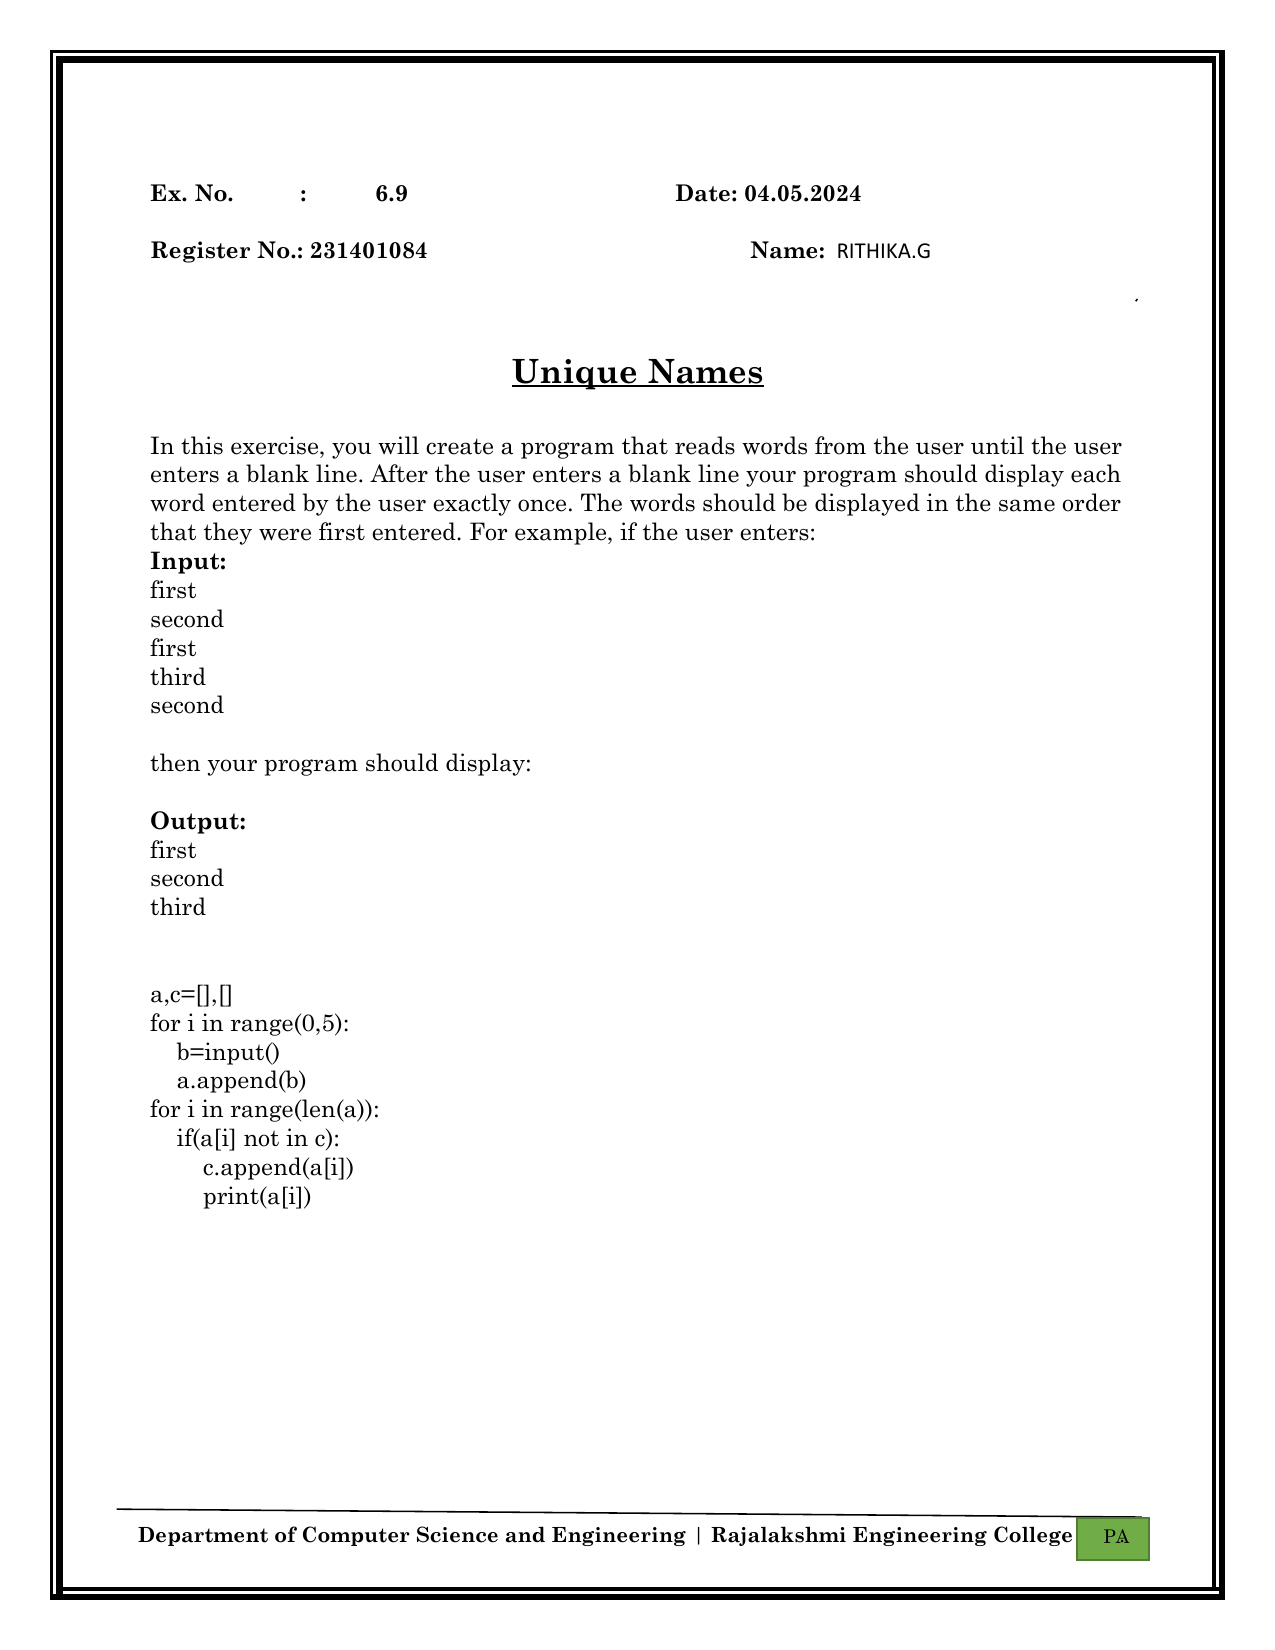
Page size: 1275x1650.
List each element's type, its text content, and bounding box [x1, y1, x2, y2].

text first [150, 834, 1125, 863]
text a.append(b) [150, 1065, 1125, 1094]
text Output: [150, 806, 1125, 834]
text a,c=[],[] [150, 979, 1125, 1007]
text In this exercise, you will create a program that reads words from the user until the user enters a blank line. After the user enters a blank line your program should display each word entered by the user exactly once. The words should be displayed in the same order that they were first entered. For example, if the user enters: [150, 430, 1125, 546]
text c.append(a[i]) [150, 1152, 1125, 1181]
text second [150, 603, 1125, 632]
text first [150, 632, 1125, 661]
text b=input() [150, 1036, 1125, 1065]
text Register No.: 231401084 Name: RITHIKA.G [150, 236, 1125, 264]
text Input: [150, 546, 1125, 575]
text first [150, 575, 1125, 603]
text third [150, 661, 1125, 690]
text third [150, 892, 1125, 921]
text Unique Names [150, 350, 1125, 390]
text then your program should display: [150, 748, 1125, 777]
text second [150, 690, 1125, 719]
text second [150, 863, 1125, 892]
text Ex. No. : 6.9 Date: 04.05.2024 [150, 179, 1125, 207]
text print(a[i]) [150, 1181, 1125, 1209]
text for i in range(0,5): [150, 1007, 1125, 1036]
text for i in range(len(a)): [150, 1094, 1125, 1123]
text if(a[i] not in c): [150, 1123, 1125, 1152]
